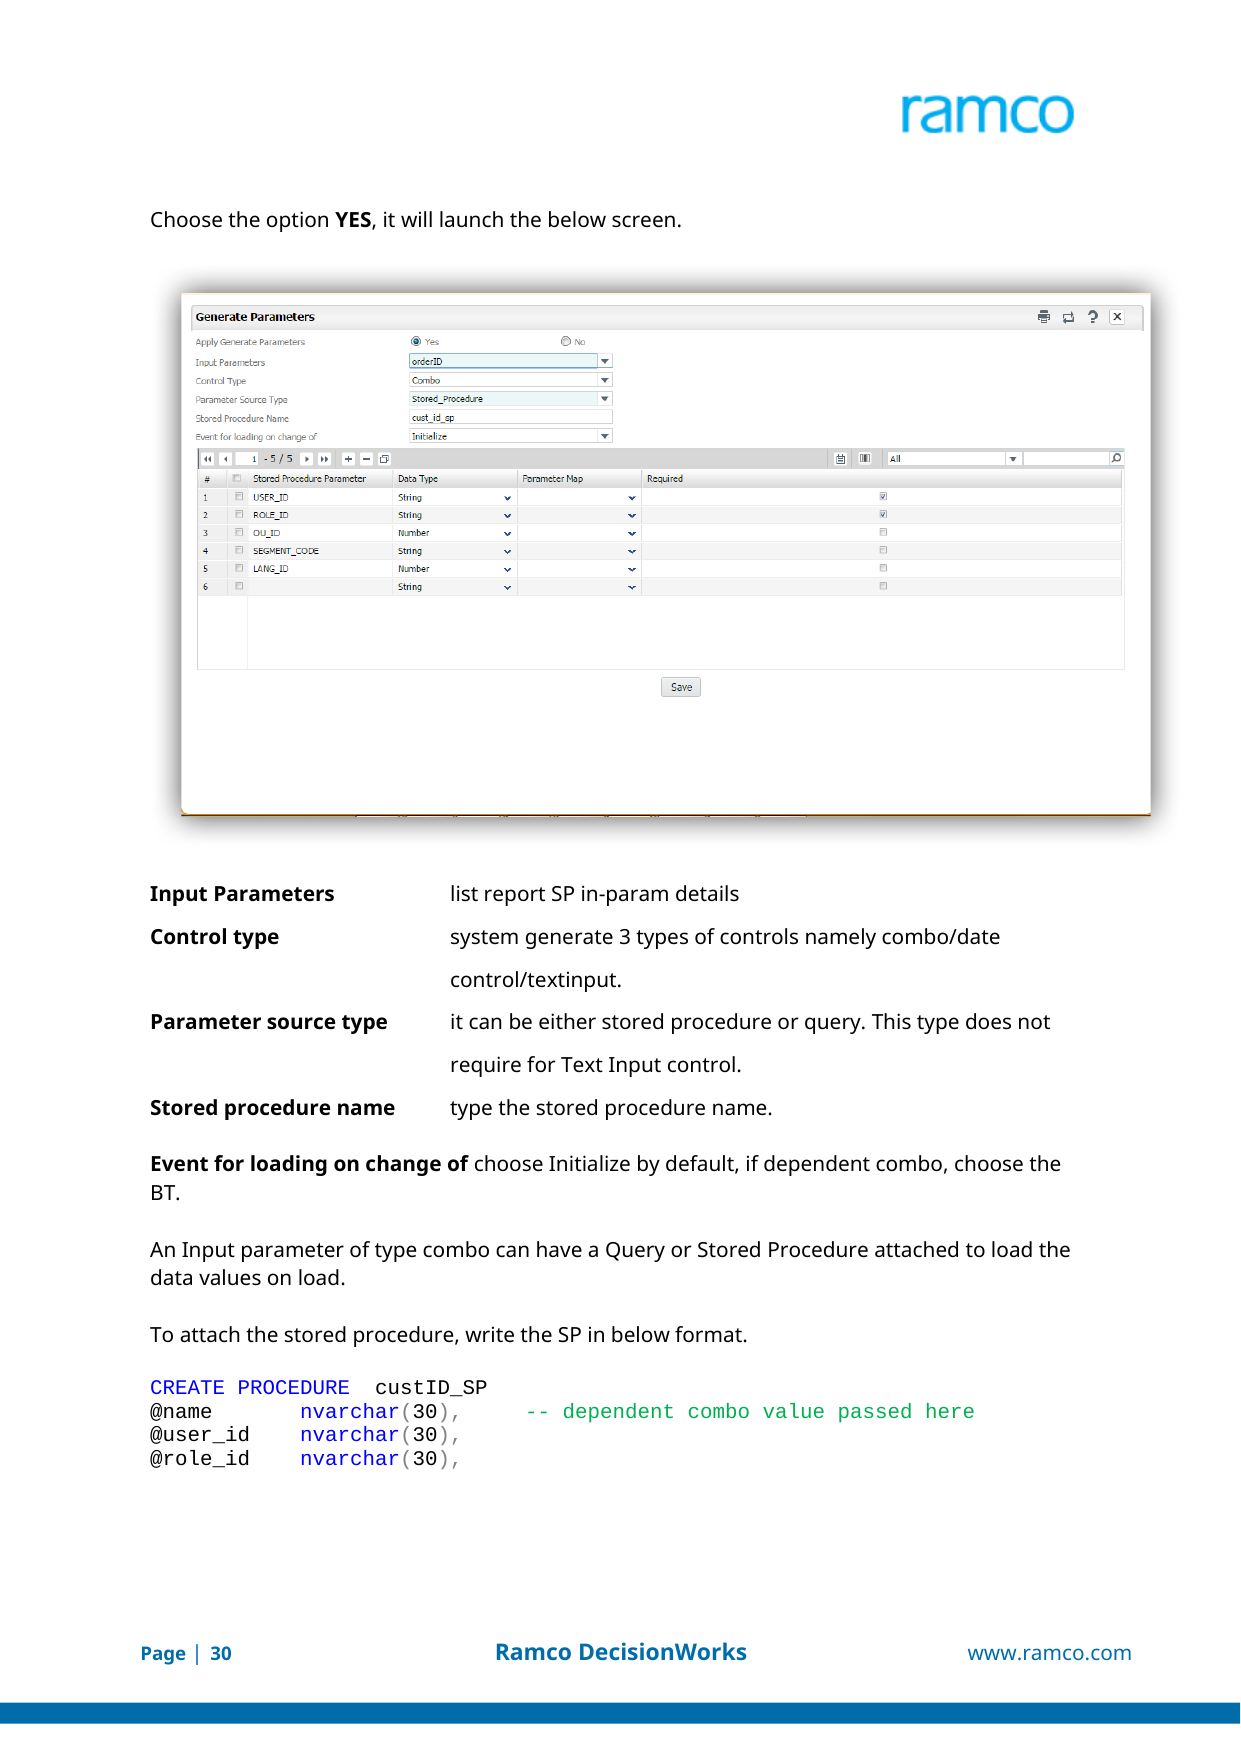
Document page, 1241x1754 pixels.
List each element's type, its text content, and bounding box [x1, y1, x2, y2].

text @role_id nvarchar(30), [150, 1448, 1090, 1472]
text @user_id nvarchar(30), [150, 1424, 1090, 1448]
text Stored procedure name type the stored procedure name. [150, 1093, 1090, 1121]
text To attach the stored procedure, write the SP in below format. [150, 1320, 1090, 1348]
text CREATE PROCEDURE custID_SP [150, 1377, 1090, 1401]
text Input Parameters list report SP in-param details [150, 879, 1090, 908]
text Event for loading on change of choose Initialize by default, if dependent combo, choose the BT. [150, 1149, 1090, 1206]
text Choose the option YES, it will launch the below screen. [150, 205, 1090, 234]
text An Input parameter of type combo can have a Query or Stored Procedure attached to load the data values on load. [150, 1235, 1090, 1292]
picture [887, 75, 1091, 149]
picture [181, 293, 1151, 817]
text Parameter source type it can be either stored procedure or query. This type does not require for Text Input control. [150, 1007, 1090, 1078]
text @name nvarchar(30), -- dependent combo value passed here [150, 1401, 1090, 1424]
text Control type system generate 3 types of controls namely combo/date control/textinput. [150, 922, 1090, 993]
